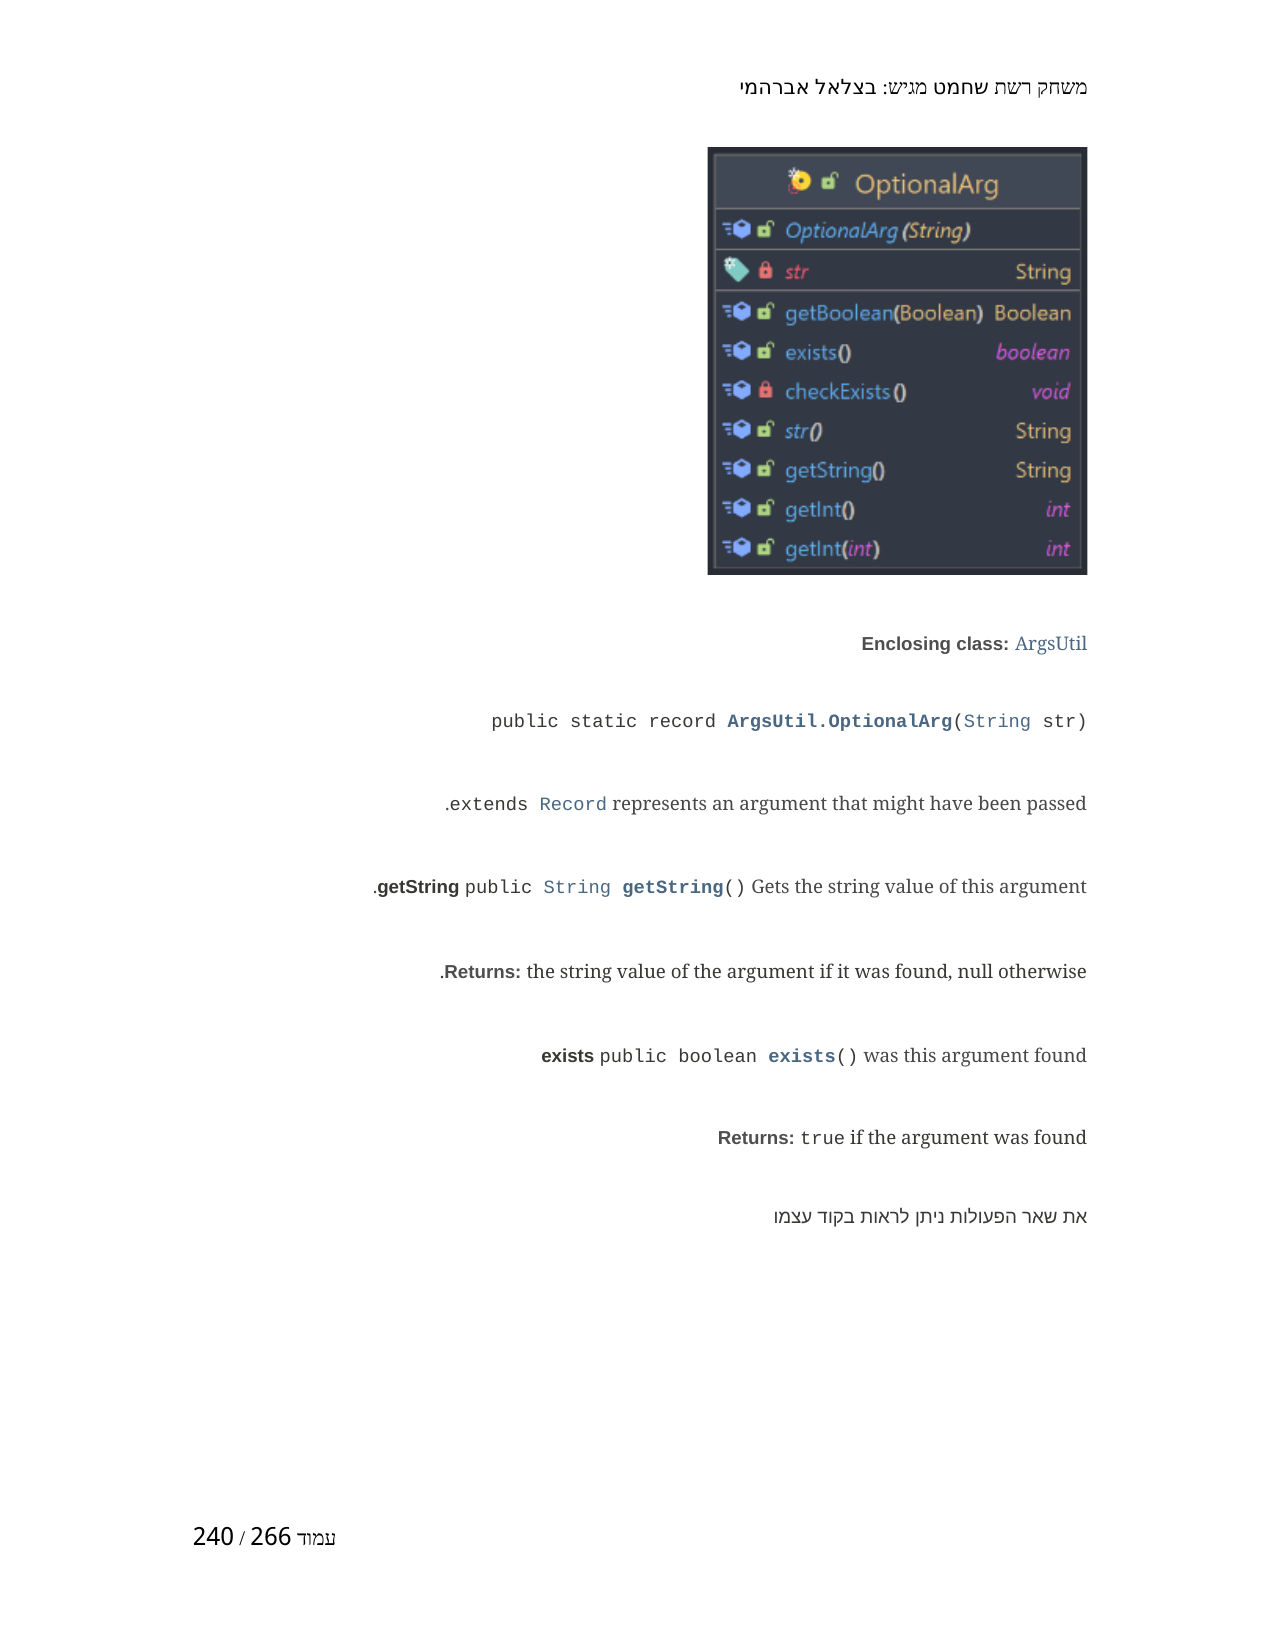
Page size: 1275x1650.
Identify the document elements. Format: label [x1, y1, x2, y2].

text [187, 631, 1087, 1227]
picture [707, 147, 1088, 575]
